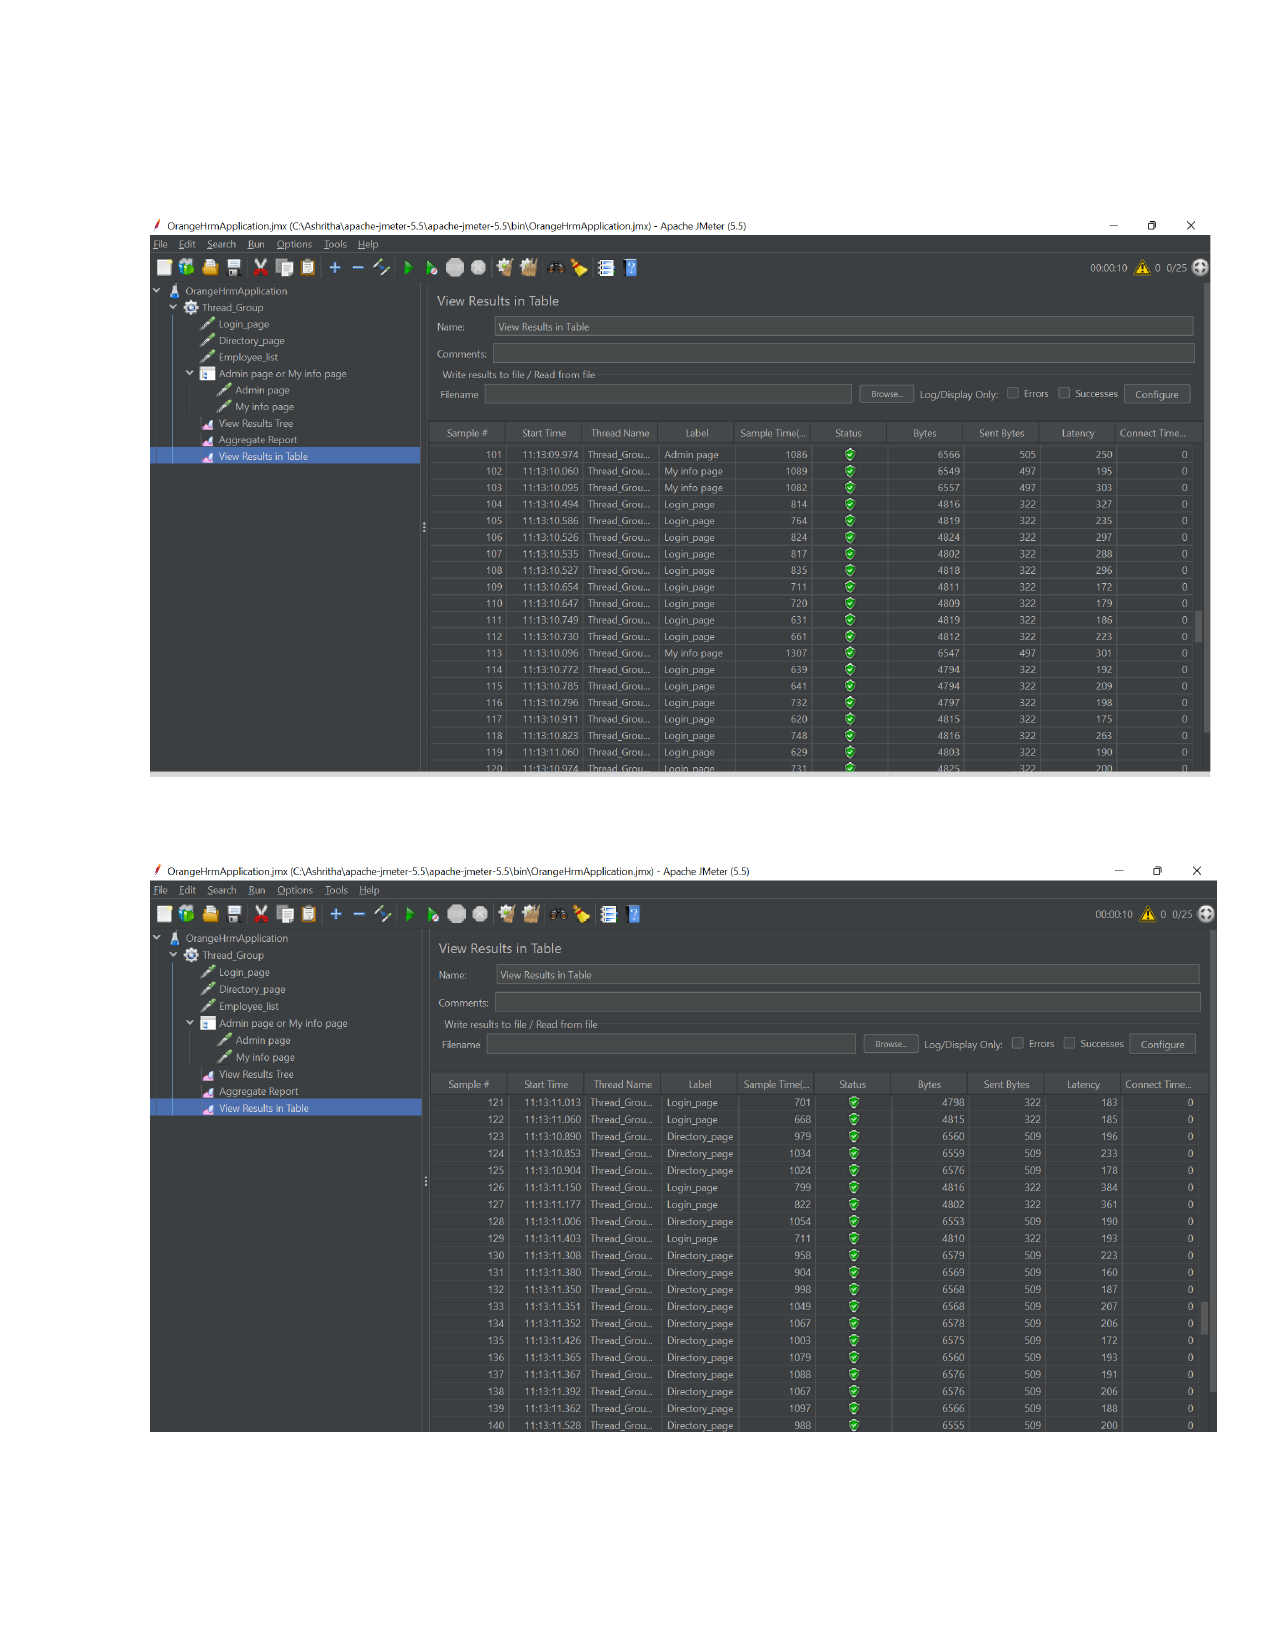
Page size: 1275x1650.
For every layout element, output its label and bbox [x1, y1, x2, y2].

picture [150, 216, 1211, 777]
picture [150, 861, 1217, 1432]
